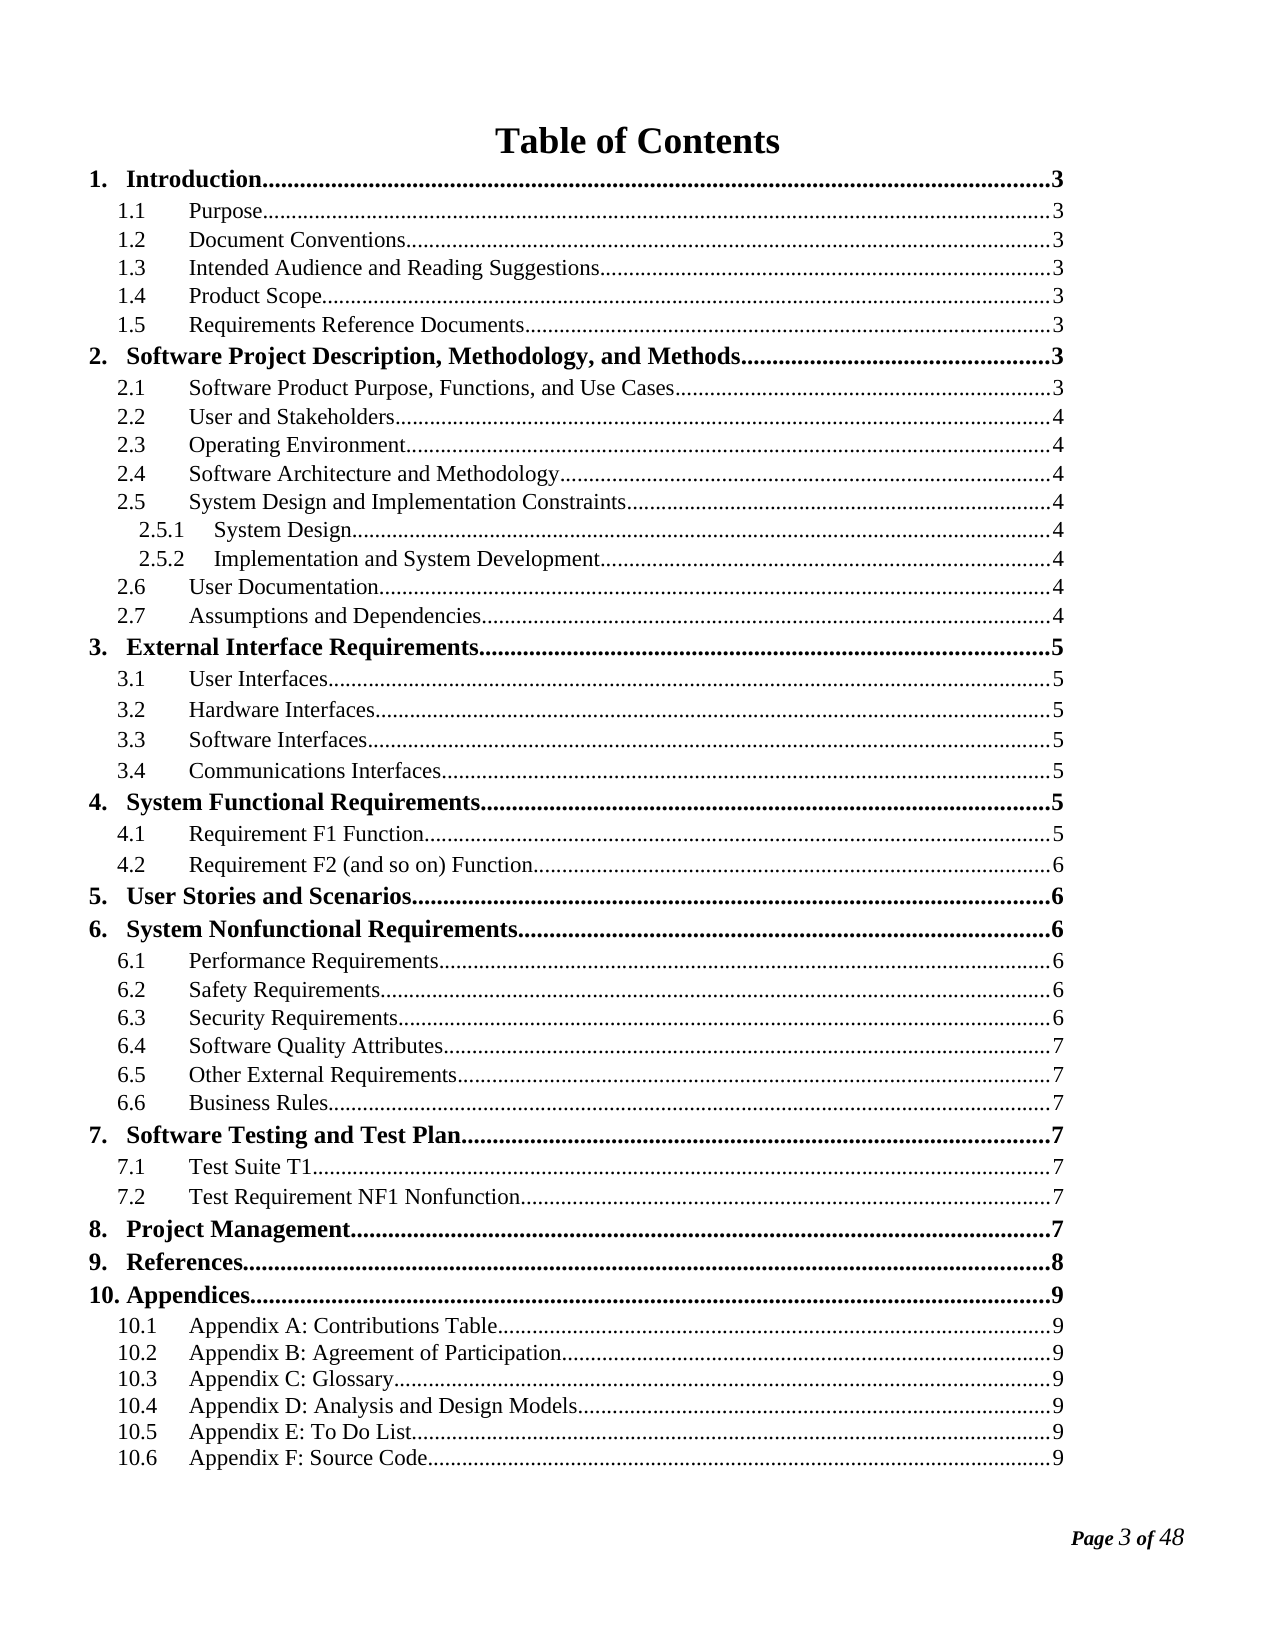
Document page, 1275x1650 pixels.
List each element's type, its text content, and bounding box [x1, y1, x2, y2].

text Table of Contents [89, 118, 1186, 161]
